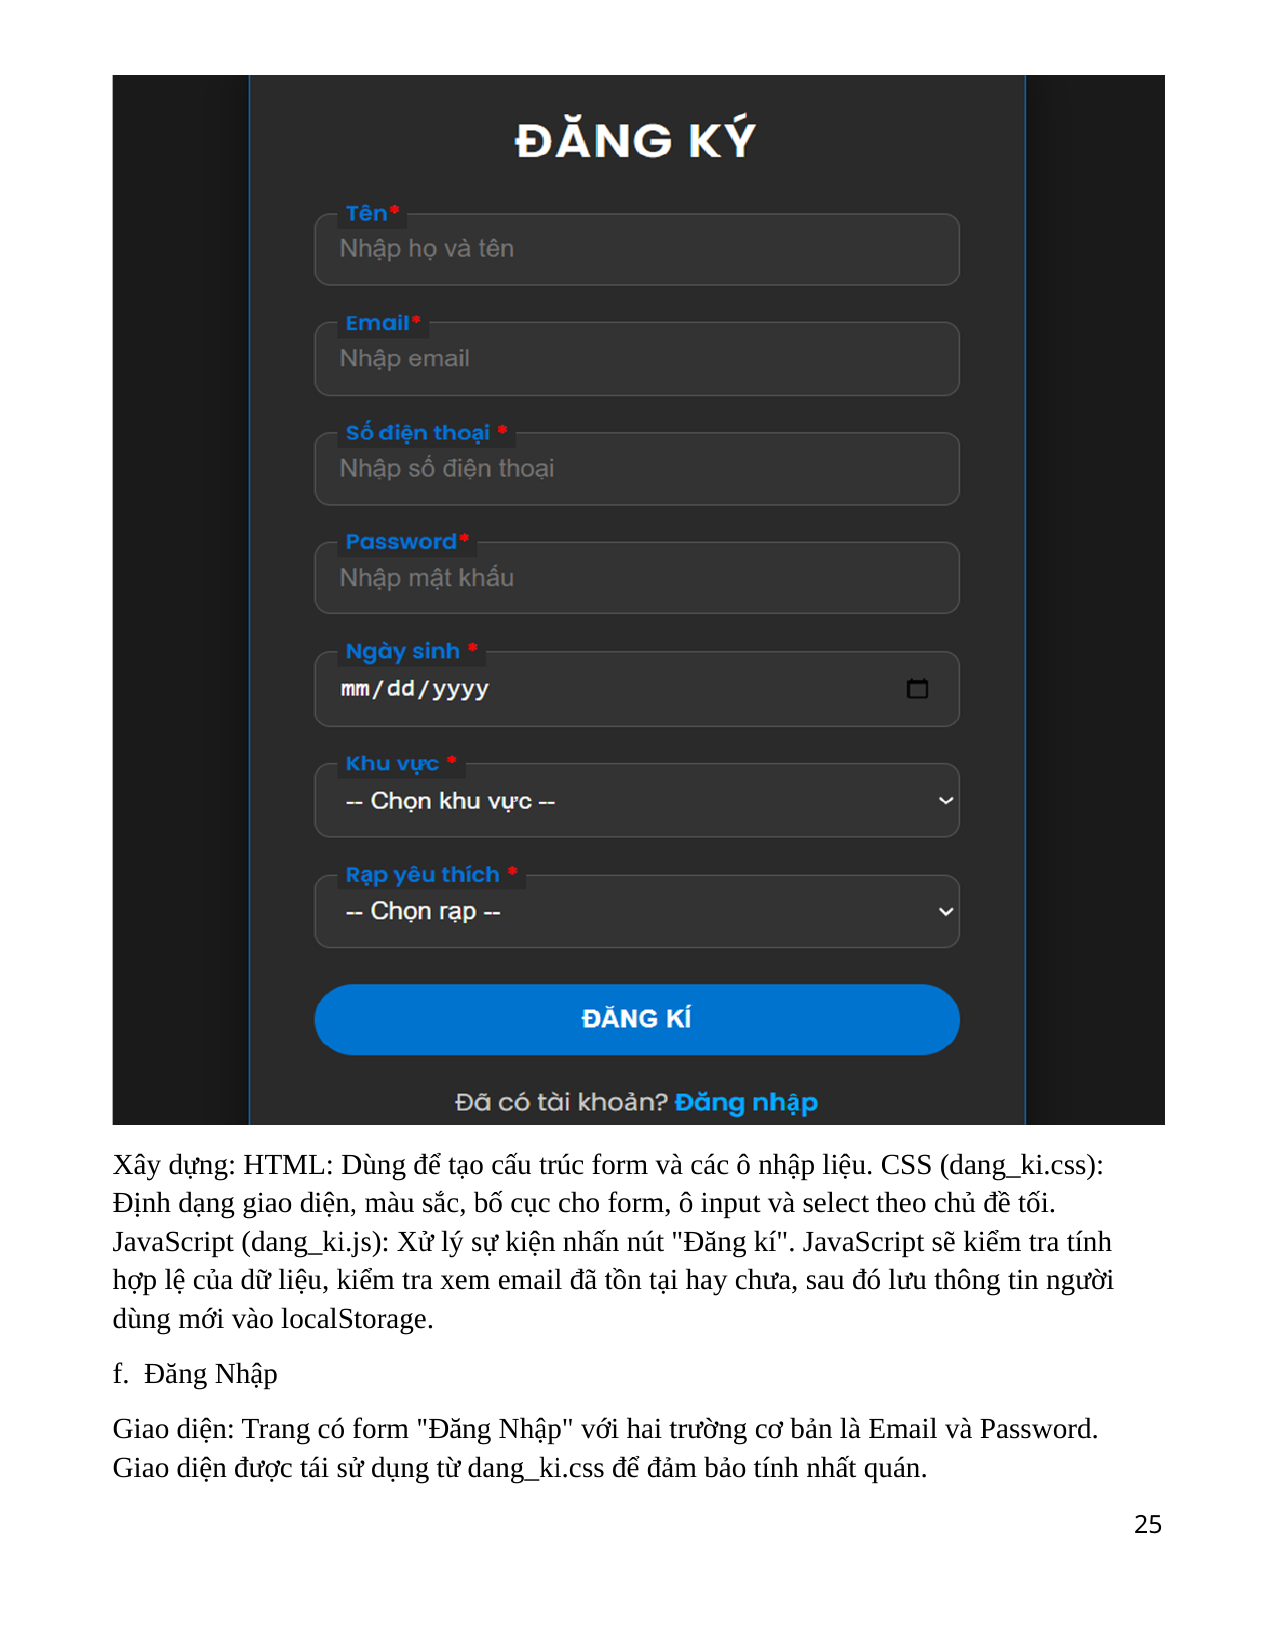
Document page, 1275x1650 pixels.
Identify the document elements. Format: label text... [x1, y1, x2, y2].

text Giao diện: Trang có form "Đăng Nhập" với hai trường cơ bản là Email và Password. Giao diện được tái sử dụng từ dang_ki.css để đảm bảo tính nhất quán. [112, 1411, 1162, 1483]
text f. Đăng Nhập [112, 1356, 1162, 1390]
picture [112, 75, 1165, 1125]
text Xây dựng: HTML: Dùng để tạo cấu trúc form và các ô nhập liệu. CSS (dang_ki.css): Định dạng giao diện, màu sắc, bố cục cho form, ô input và select theo chủ đề tối. JavaScript (dang_ki.js): Xử lý sự kiện nhấn nút "Đăng kí". JavaScript sẽ kiểm tra tính hợp lệ của dữ liệu, kiểm tra xem email đã tồn tại hay chưa, sau đó lưu thông tin người dùng mới vào localStorage. [112, 1147, 1162, 1334]
